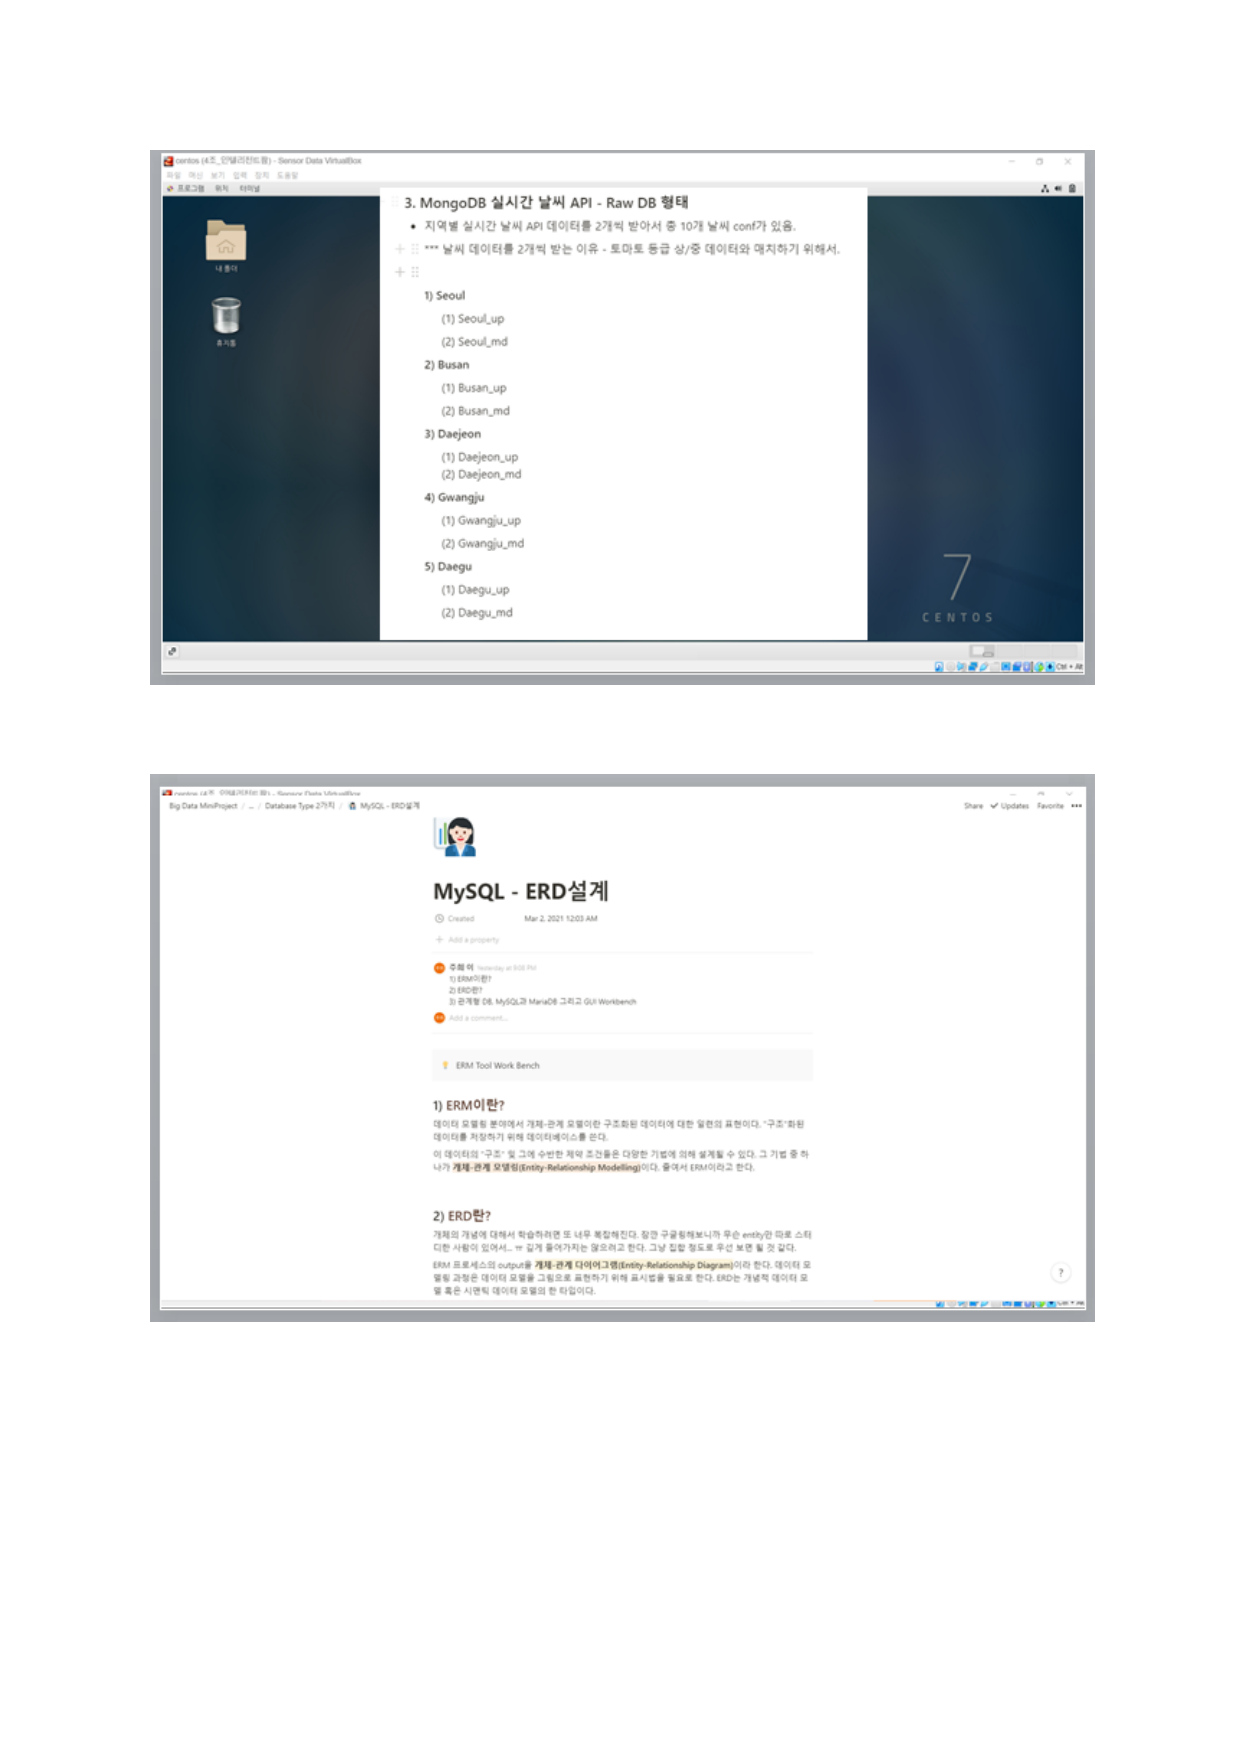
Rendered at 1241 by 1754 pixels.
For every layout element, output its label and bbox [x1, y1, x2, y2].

picture [150, 774, 1095, 1322]
picture [150, 150, 1095, 685]
